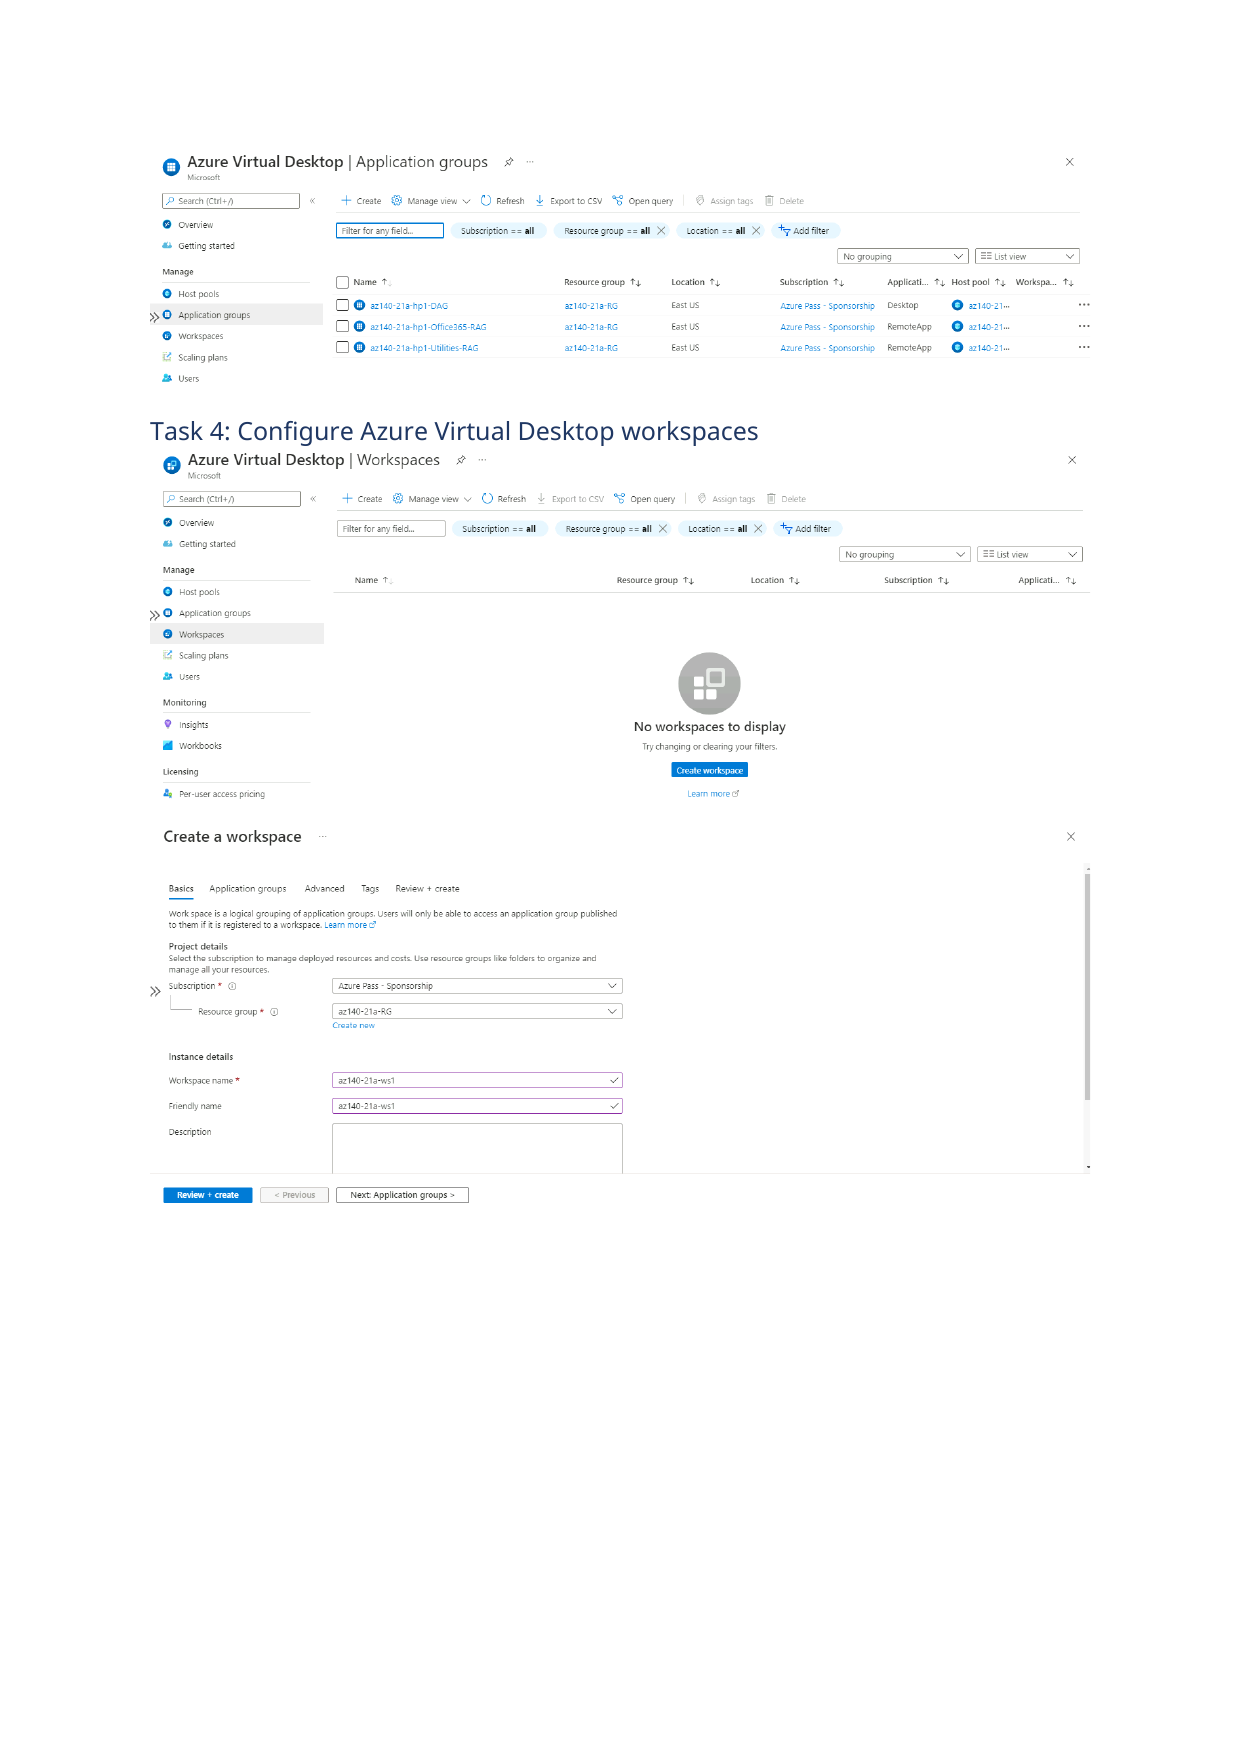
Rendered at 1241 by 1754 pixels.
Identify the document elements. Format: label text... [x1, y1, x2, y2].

picture [150, 824, 1091, 1210]
subtitle Task 4: Configure Azure Virtual Desktop workspaces [150, 413, 1090, 447]
picture [150, 450, 1091, 806]
picture [150, 150, 1091, 395]
